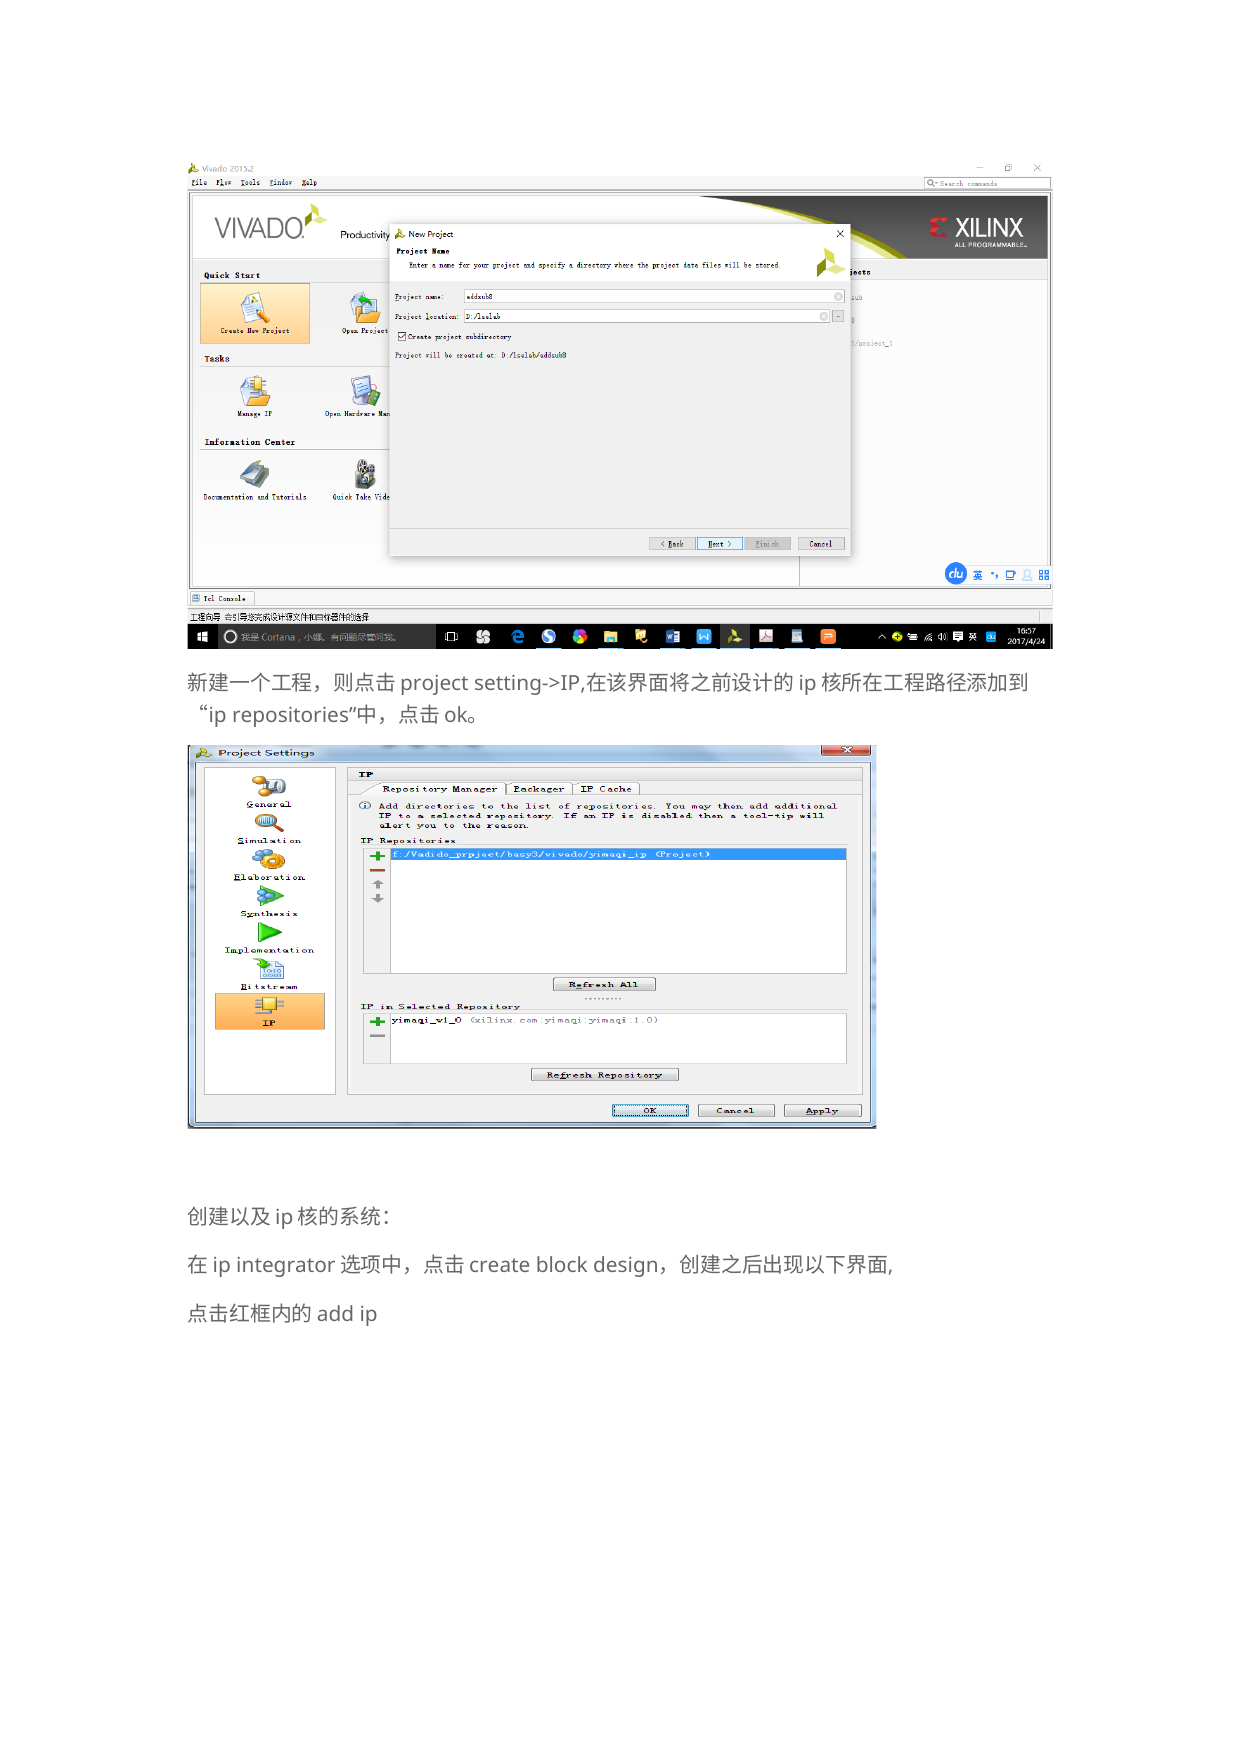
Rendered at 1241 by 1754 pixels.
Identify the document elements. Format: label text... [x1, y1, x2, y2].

picture [187, 745, 877, 1129]
text 点击红框内的add ip [187, 1296, 1053, 1328]
text 创建以及ip核的系统： [187, 1199, 1053, 1232]
text 新建一个工程，则点击project setting->IP,在该界面将之前设计的ip核所在工程路径添加到“ip repositories”中，点击ok。 [187, 665, 1053, 730]
picture [187, 162, 1053, 649]
text 在ip integrator选项中，点击create block design，创建之后出现以下界面, [187, 1248, 1053, 1280]
